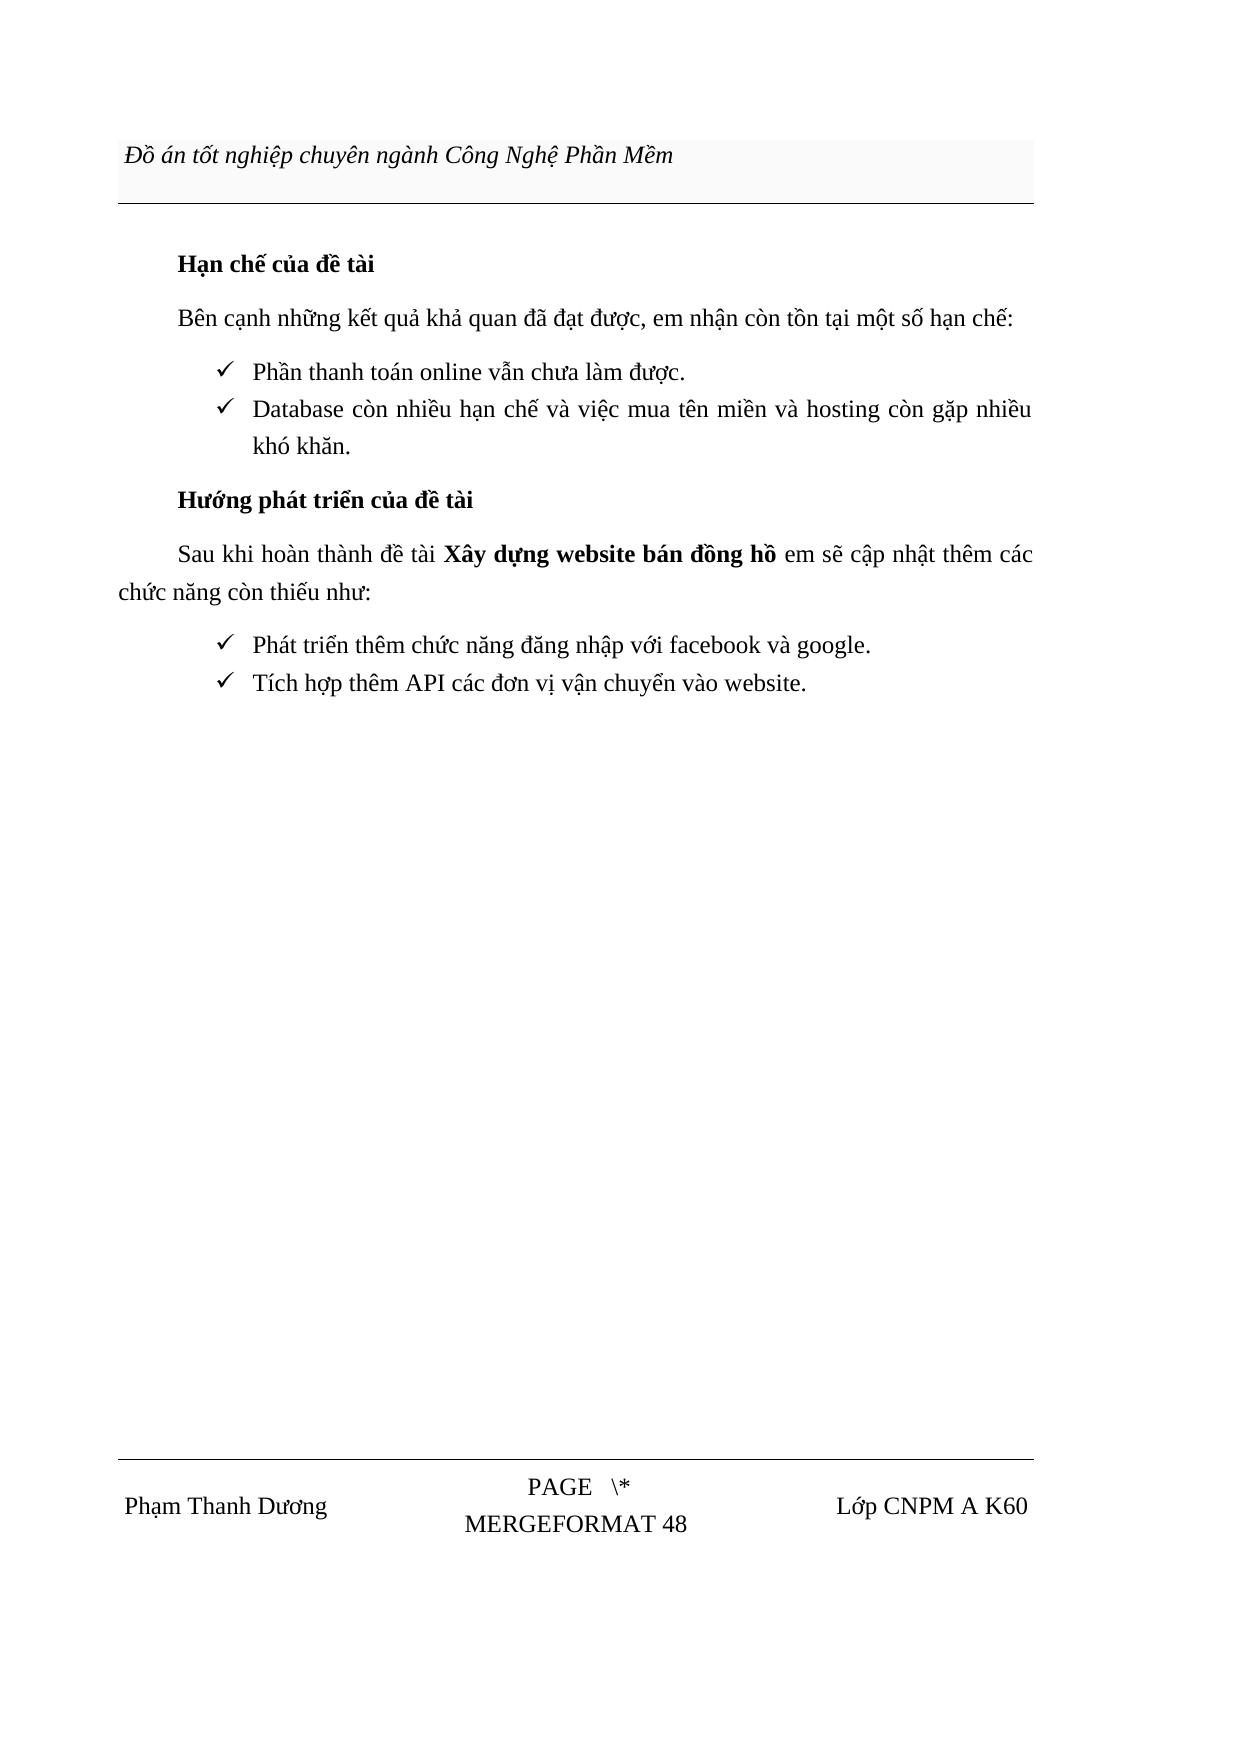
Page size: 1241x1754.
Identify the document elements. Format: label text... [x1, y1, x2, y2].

list Phần thanh toán online vẫn chưa làm được. [215, 357, 1033, 386]
list Tích hợp thêm API các đơn vị vận chuyển vào website. [215, 668, 1033, 697]
text Bên cạnh những kết quả khả quan đã đạt được, em nhận còn tồn tại một số hạn chế: [118, 303, 1033, 332]
list Database còn nhiều hạn chế và việc mua tên miền và hosting còn gặp nhiều khó khăn. [215, 394, 1033, 460]
text Hướng phát triển của đề tài [118, 485, 1033, 514]
text Hạn chế của đề tài [118, 249, 1033, 278]
text Sau khi hoàn thành đề tài Xây dựng website bán đồng hồ em sẽ cập nhật thêm các chức năng còn thiếu như: [118, 539, 1033, 605]
list Phát triển thêm chức năng đăng nhập với facebook và google. [215, 631, 1033, 659]
